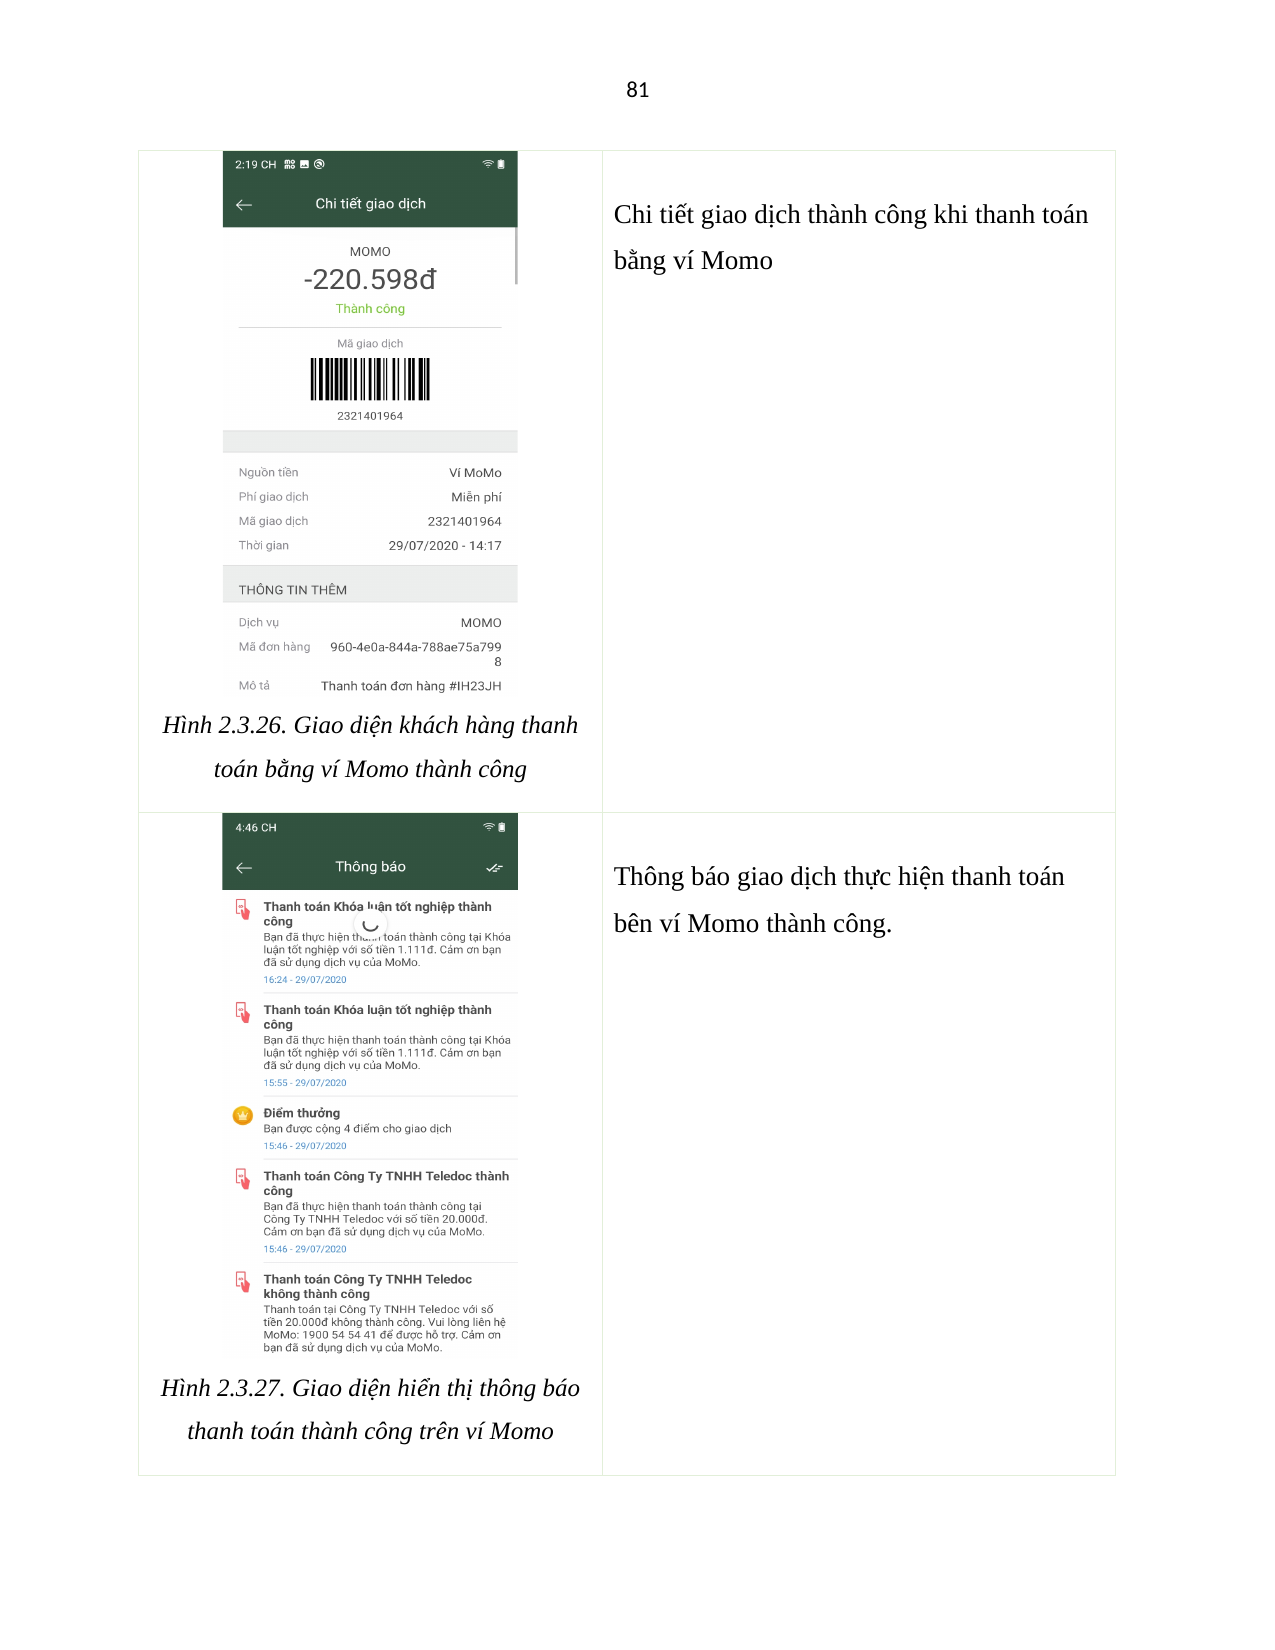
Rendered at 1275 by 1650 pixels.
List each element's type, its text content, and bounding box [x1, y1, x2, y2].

table_cell Thông báo giao dịch thực hiện thanh toán bên ví Momo thành công. [603, 813, 1115, 1475]
picture [222, 151, 518, 697]
picture [222, 813, 518, 1359]
table_cell Hình 2.3.27. Giao diện hiển thị thông báo thanh toán thành công trên ví Momo [139, 813, 602, 1475]
table_cell Hình 2.3.26. Giao diện khách hàng thanh toán bằng ví Momo thành công [139, 151, 602, 812]
table_cell Chi tiết giao dịch thành công khi thanh toán bằng ví Momo [603, 151, 1115, 812]
